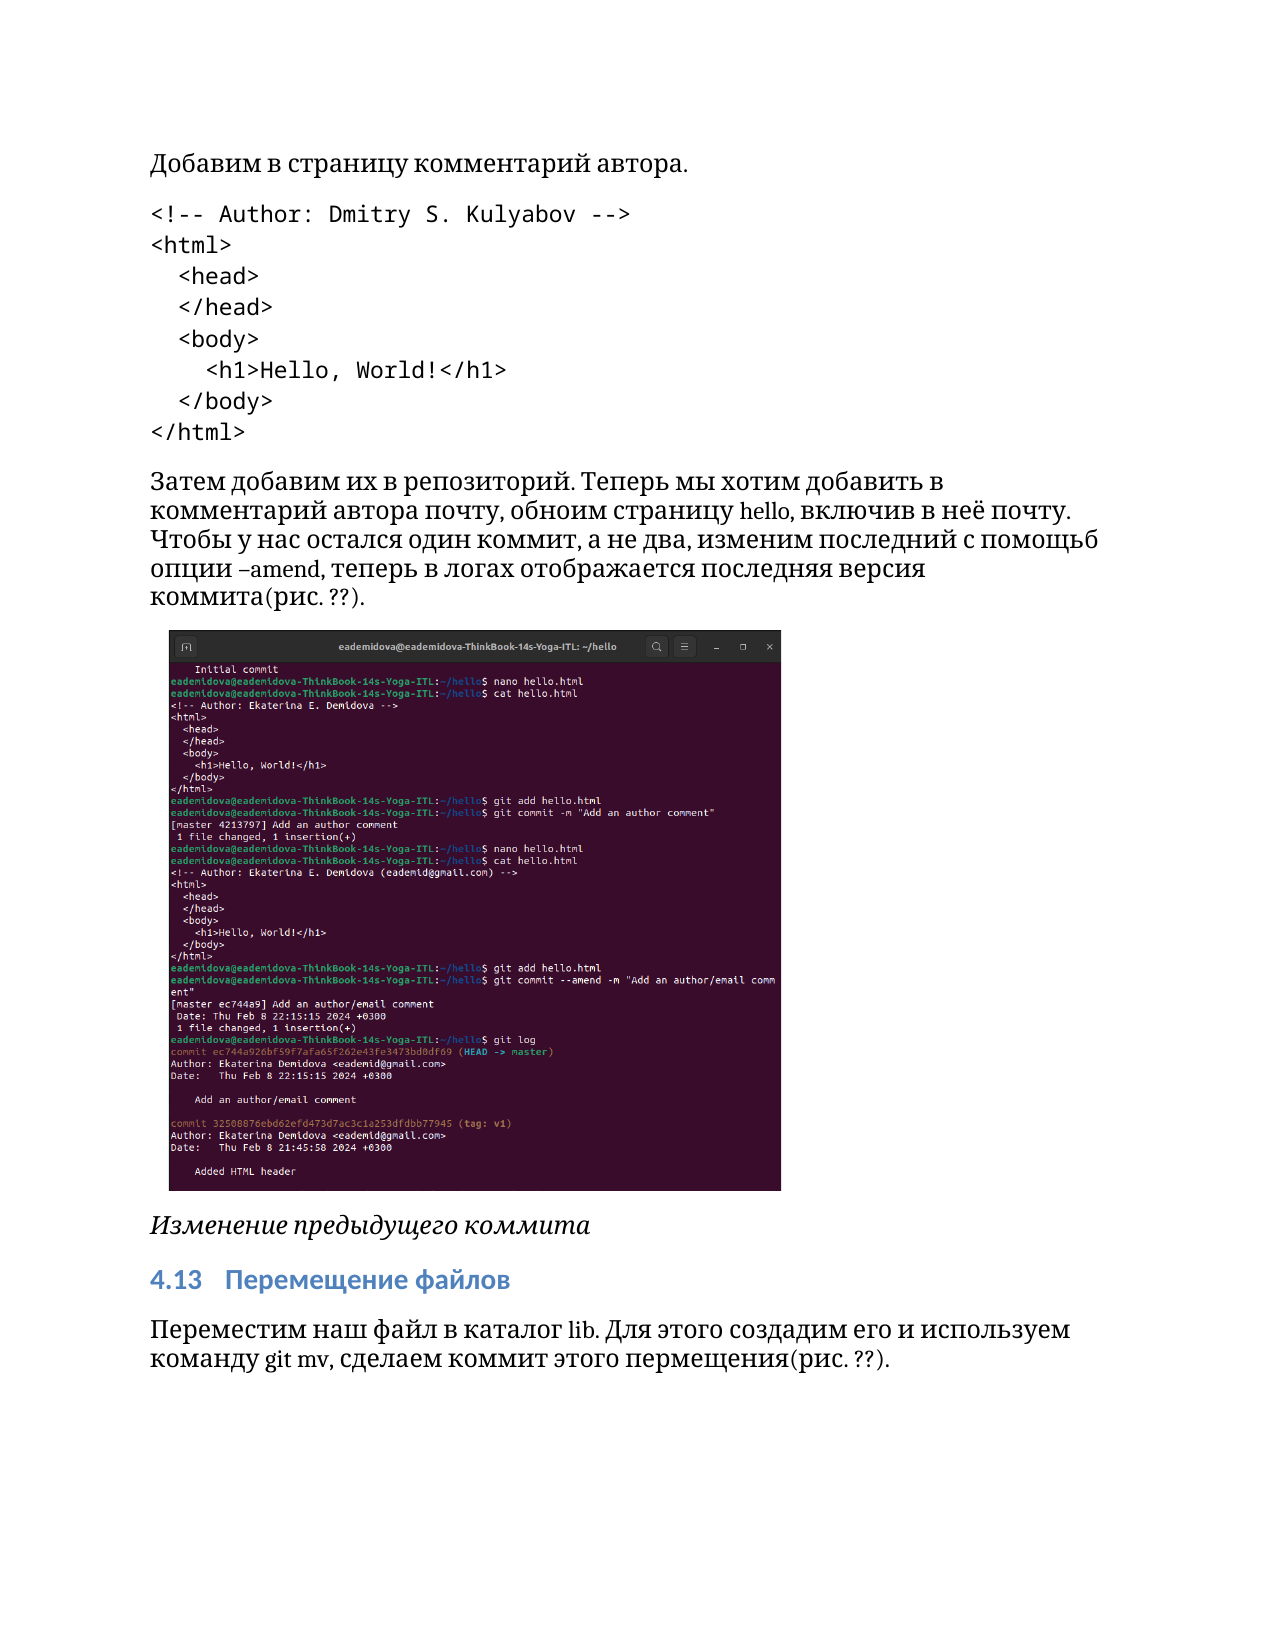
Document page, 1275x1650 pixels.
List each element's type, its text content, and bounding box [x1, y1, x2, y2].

subtitle 4.13 Перемещение файлов [150, 1261, 1125, 1297]
text Изменение предыдущего коммита [150, 1212, 1125, 1241]
picture [168, 630, 782, 1191]
text Затем добавим их в репозиторий. Теперь мы хотим добавить в комментарий автора почту, обноим страницу hello, включив в неё почту. Чтобы у нас остался один коммит, а не два, изменим последний с помощьб опции –amend, теперь в логах отображается последняя версия коммита(рис. ??). [150, 468, 1125, 612]
text Переместим наш файл в каталог lib. Для этого создадим его и используем команду git mv, сделаем коммит этого пермещения(рис. ??). [150, 1316, 1125, 1373]
text <!-- Author: Dmitry S. Kulyabov --> <html> <head> </head> <body> <h1>Hello, World!</h1> </body> </html> [150, 197, 1125, 447]
text Добавим в страницу комментарий автора. [150, 150, 1125, 179]
